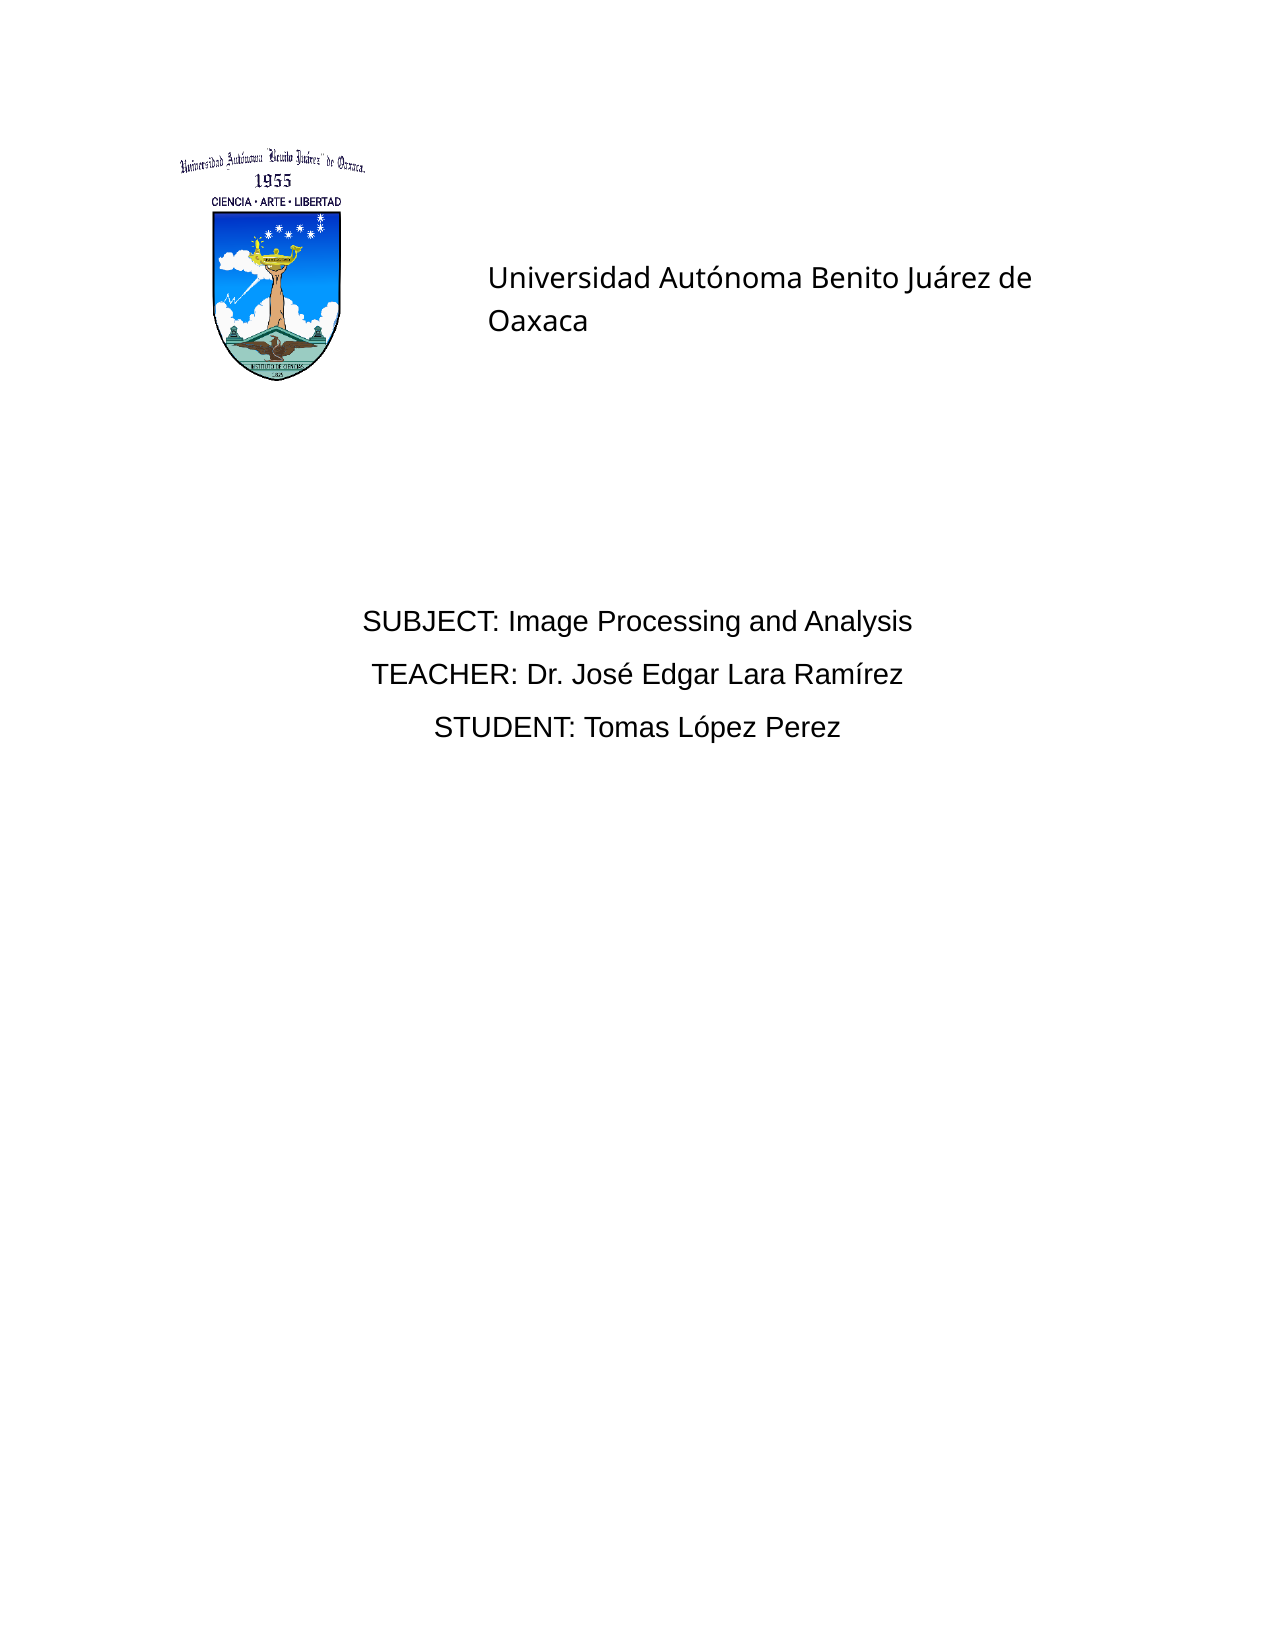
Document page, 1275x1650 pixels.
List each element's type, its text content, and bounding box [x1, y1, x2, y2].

text SUBJECT: Image Processing and Analysis [177, 604, 1098, 637]
picture [177, 147, 367, 381]
text TEACHER: Dr. José Edgar Lara Ramírez [177, 657, 1098, 690]
text STUDENT: Tomas López Perez [177, 709, 1098, 743]
